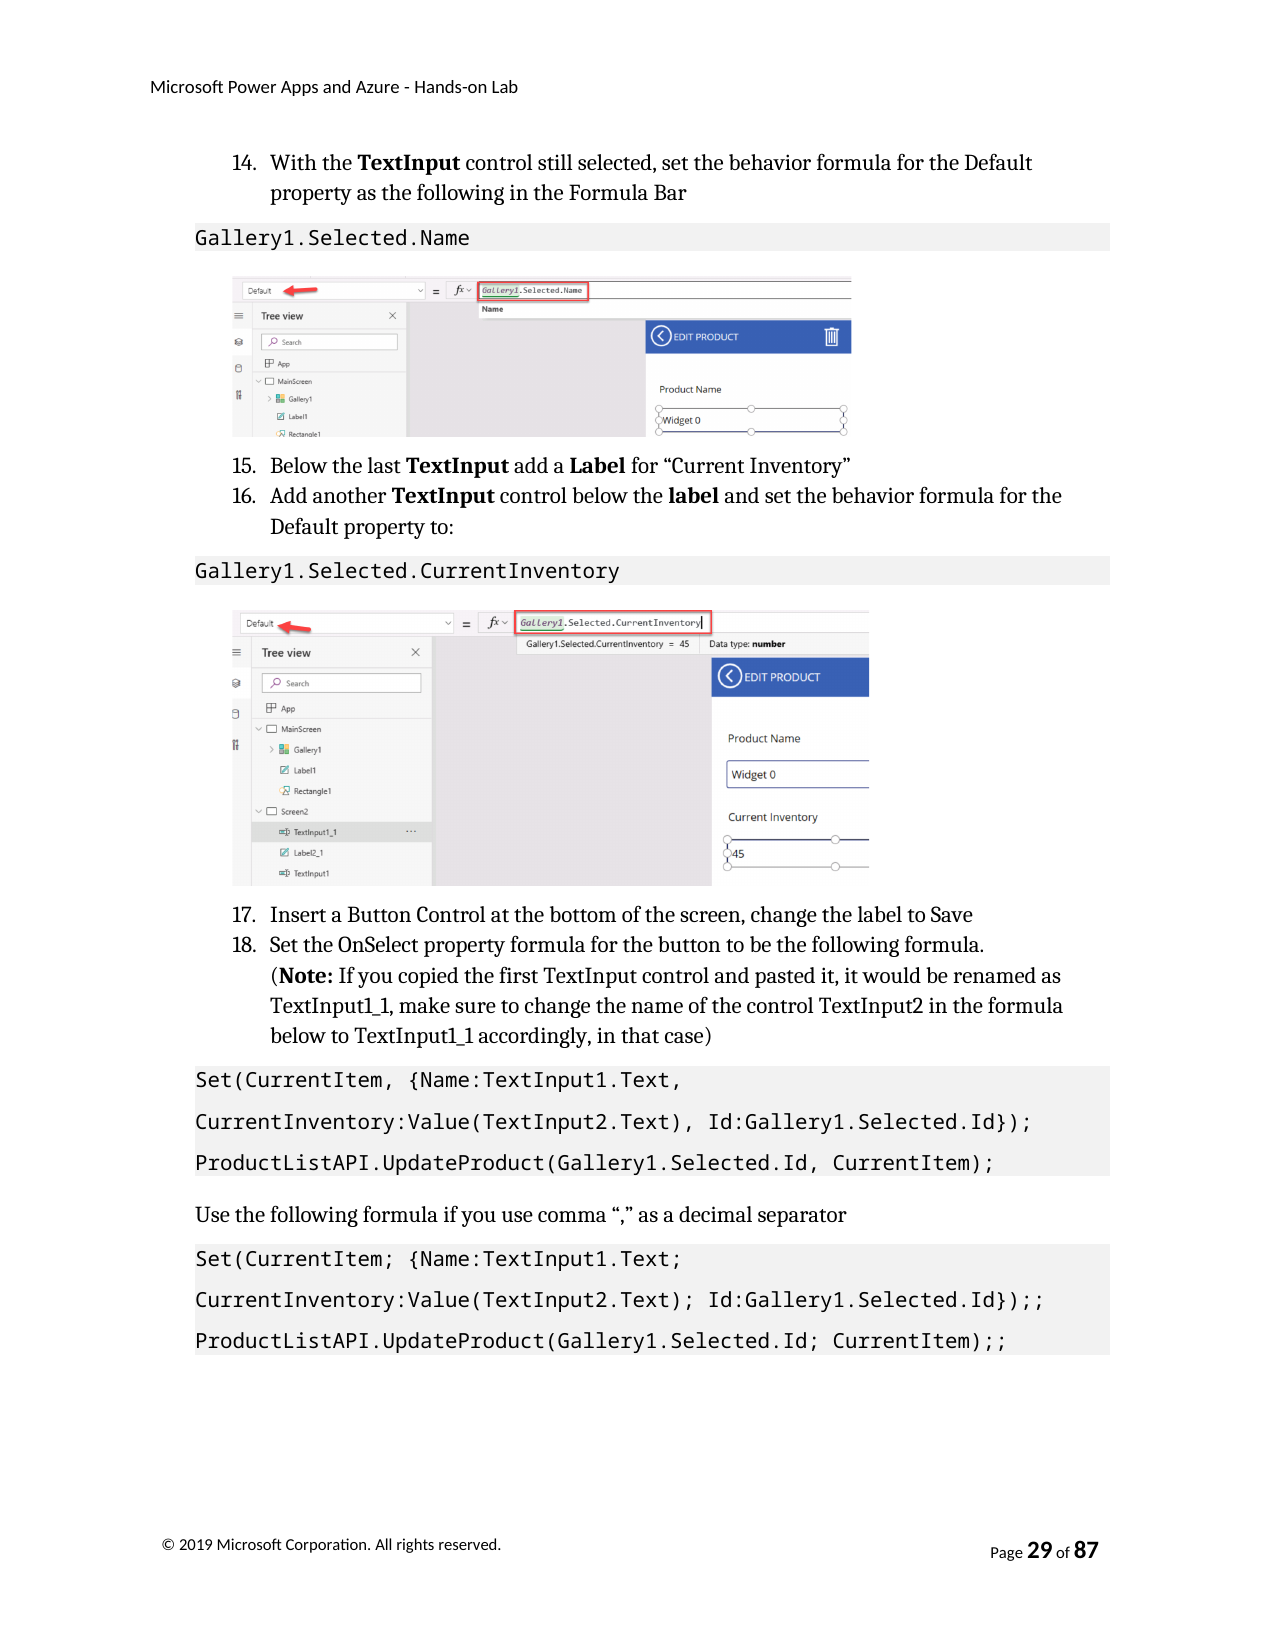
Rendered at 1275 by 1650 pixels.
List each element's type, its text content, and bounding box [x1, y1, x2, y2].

list With the TextInput control still selected, set the behavior formula for the Default property as the following in the Formula Bar [232, 150, 1110, 207]
list Add another TextInput control below the label and set the behavior formula for the Default property to: [232, 483, 1110, 540]
text Set(CurrentItem; {Name:TextInput1.Text; CurrentInventory:Value(TextInput2.Text); Id:Gallery1.Selected.Id});; ProductListAPI.UpdateProduct(Gallery1.Selected.Id; CurrentItem);; [195, 1244, 1110, 1355]
list Set the OnSelect property formula for the button to be the following formula. (Note: If you copied the first TextInput control and pasted it, it would be renamed as TextInput1_1, make sure to change the name of the control TextInput2 in the formula below to TextInput1_1 accordingly, in that case) [232, 932, 1110, 1049]
text Gallery1.Selected.Name [195, 223, 1110, 251]
text Use the following formula if you use comma “,” as a decimal separator [195, 1202, 1110, 1228]
text Gallery1.Selected.CurrentInventory [195, 556, 1110, 585]
picture [232, 610, 870, 886]
list Insert a Button Control at the bottom of the screen, change the label to Save [232, 902, 1110, 928]
text Set(CurrentItem, {Name:TextInput1.Text, CurrentInventory:Value(TextInput2.Text), Id:Gallery1.Selected.Id}); ProductListAPI.UpdateProduct(Gallery1.Selected.Id, CurrentItem); [195, 1066, 1110, 1176]
list Below the last TextInput add a Label for “Current Inventory” [232, 453, 1110, 479]
picture [232, 276, 852, 437]
